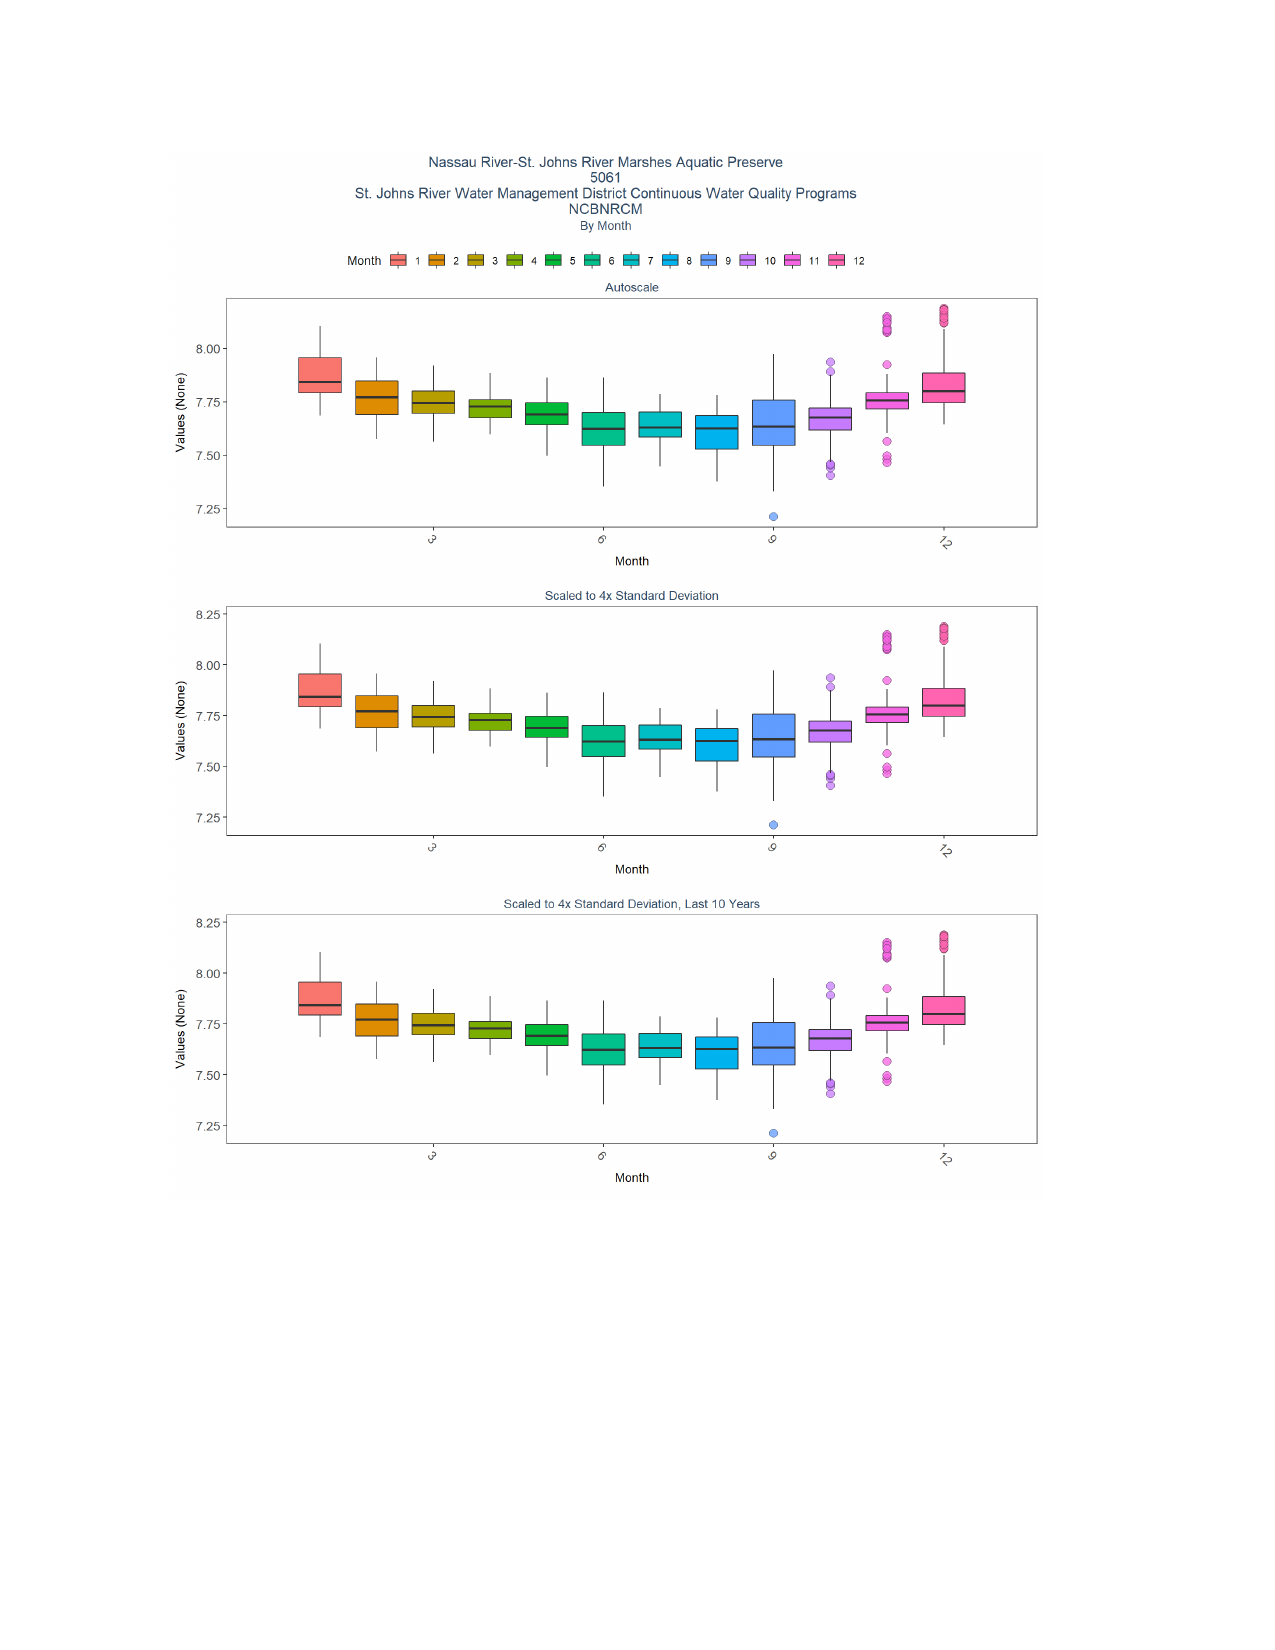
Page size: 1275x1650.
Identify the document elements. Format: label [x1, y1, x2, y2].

picture [168, 150, 1044, 1200]
